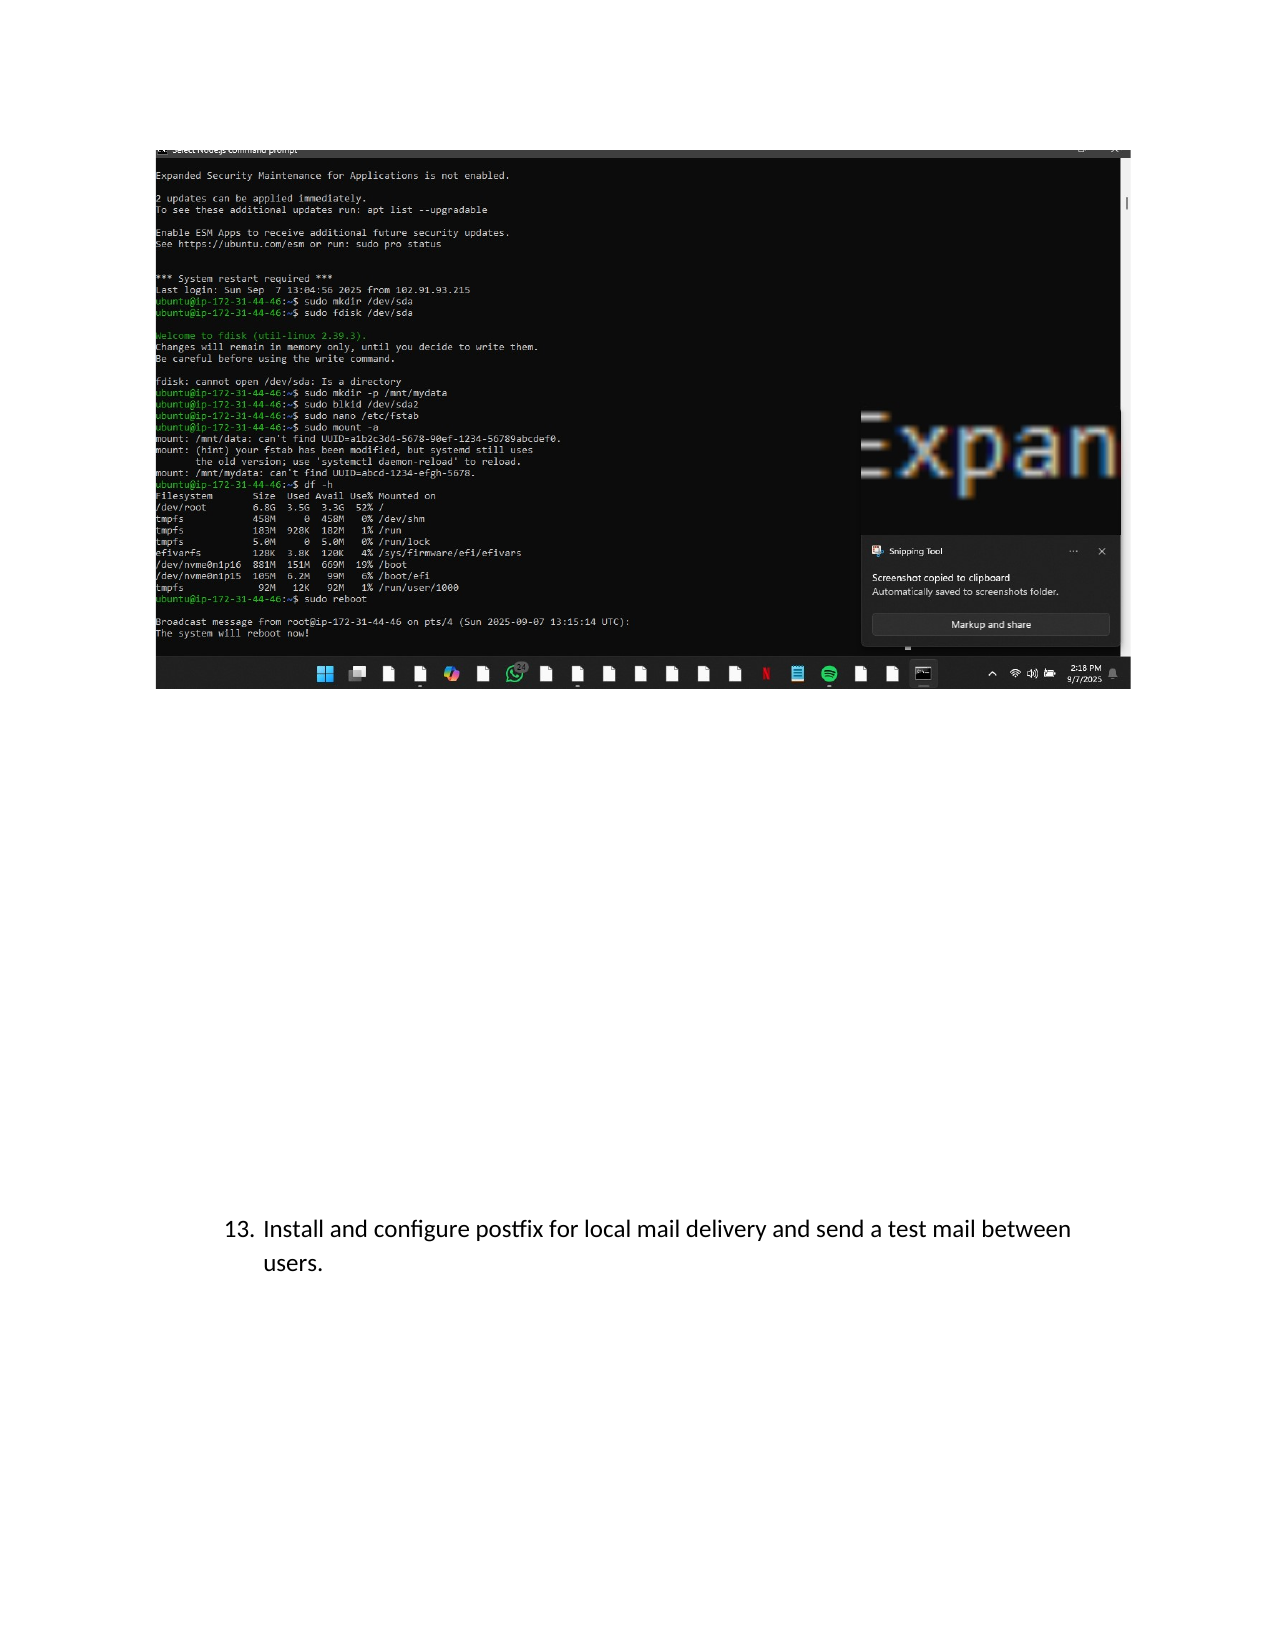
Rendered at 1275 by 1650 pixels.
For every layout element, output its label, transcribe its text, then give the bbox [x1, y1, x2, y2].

picture [155, 150, 1131, 689]
list Install and configure postfix for local mail delivery and send a test mail between users. [224, 1213, 1129, 1278]
